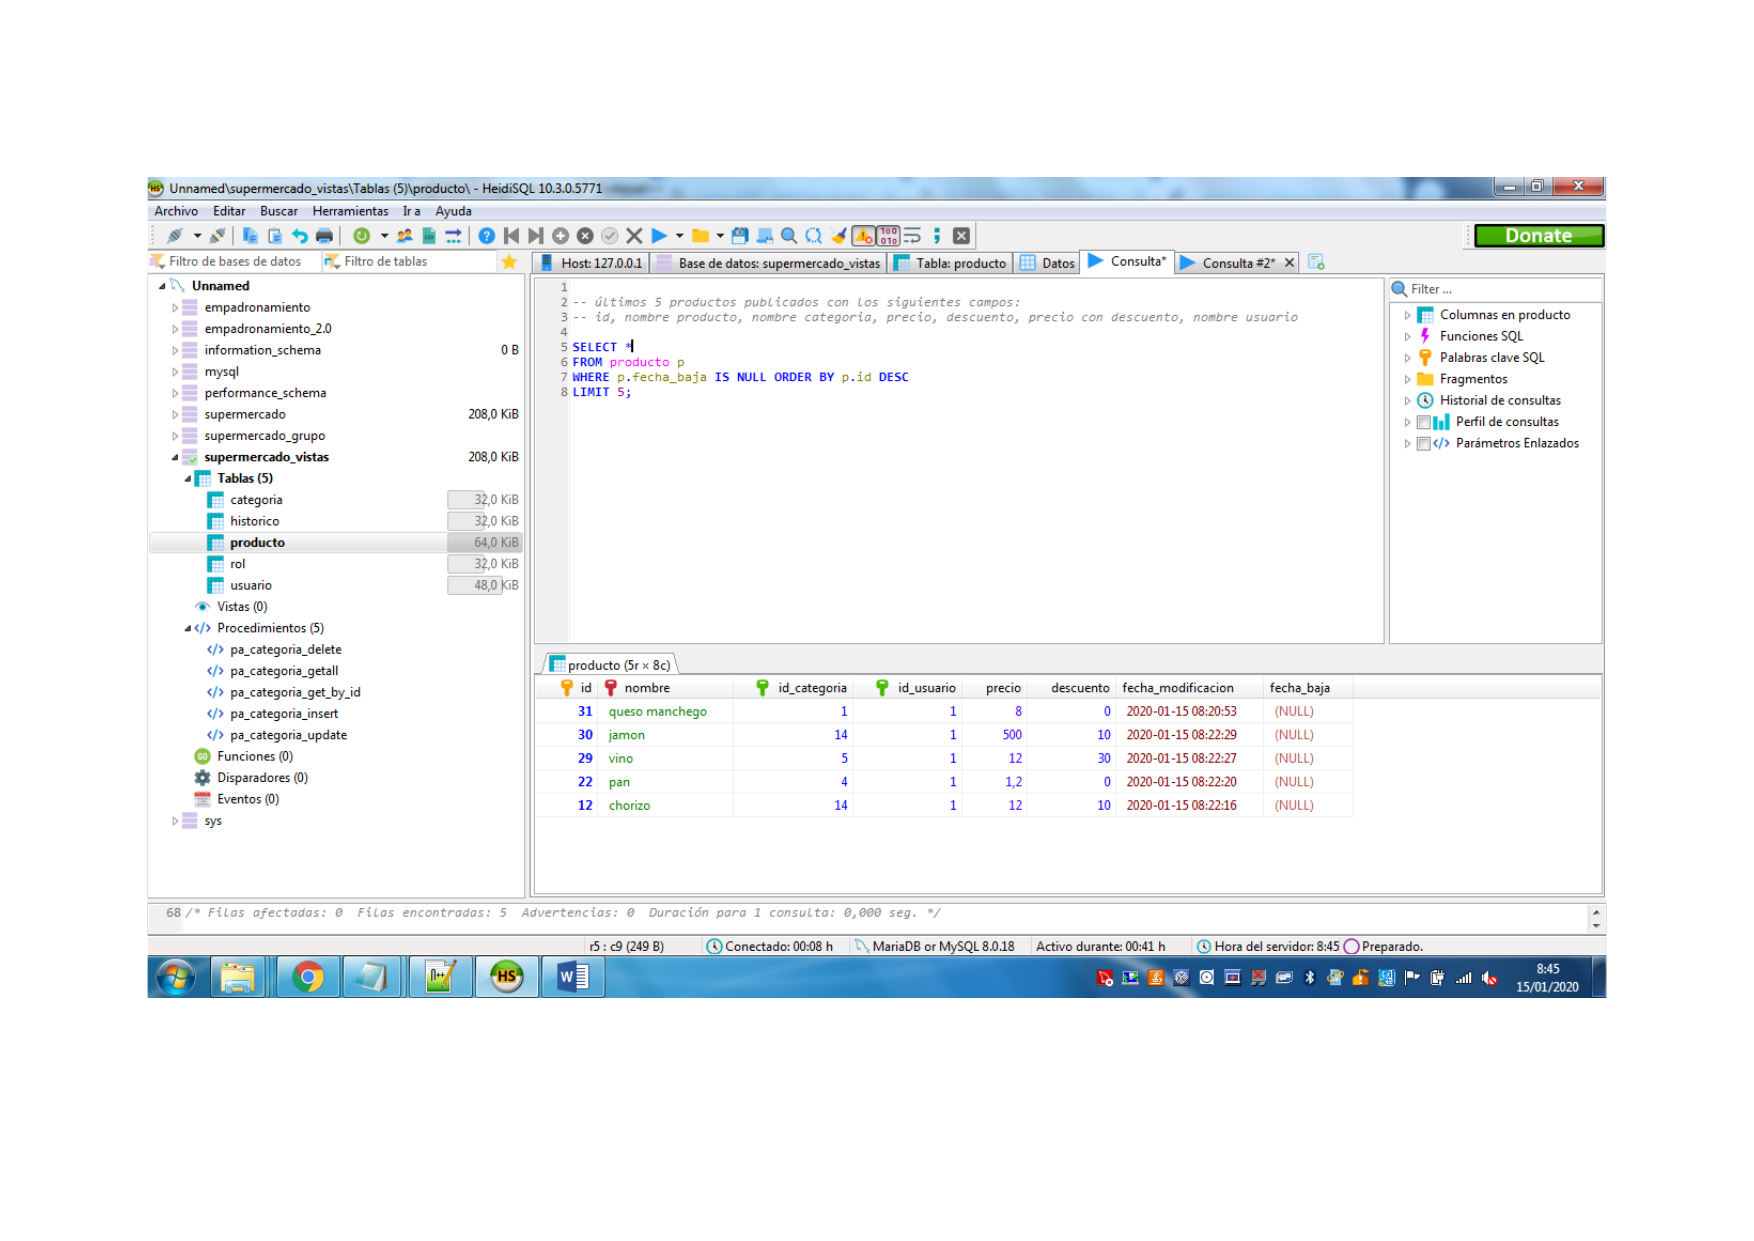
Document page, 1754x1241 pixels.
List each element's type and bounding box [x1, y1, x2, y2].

picture [147, 177, 1607, 998]
